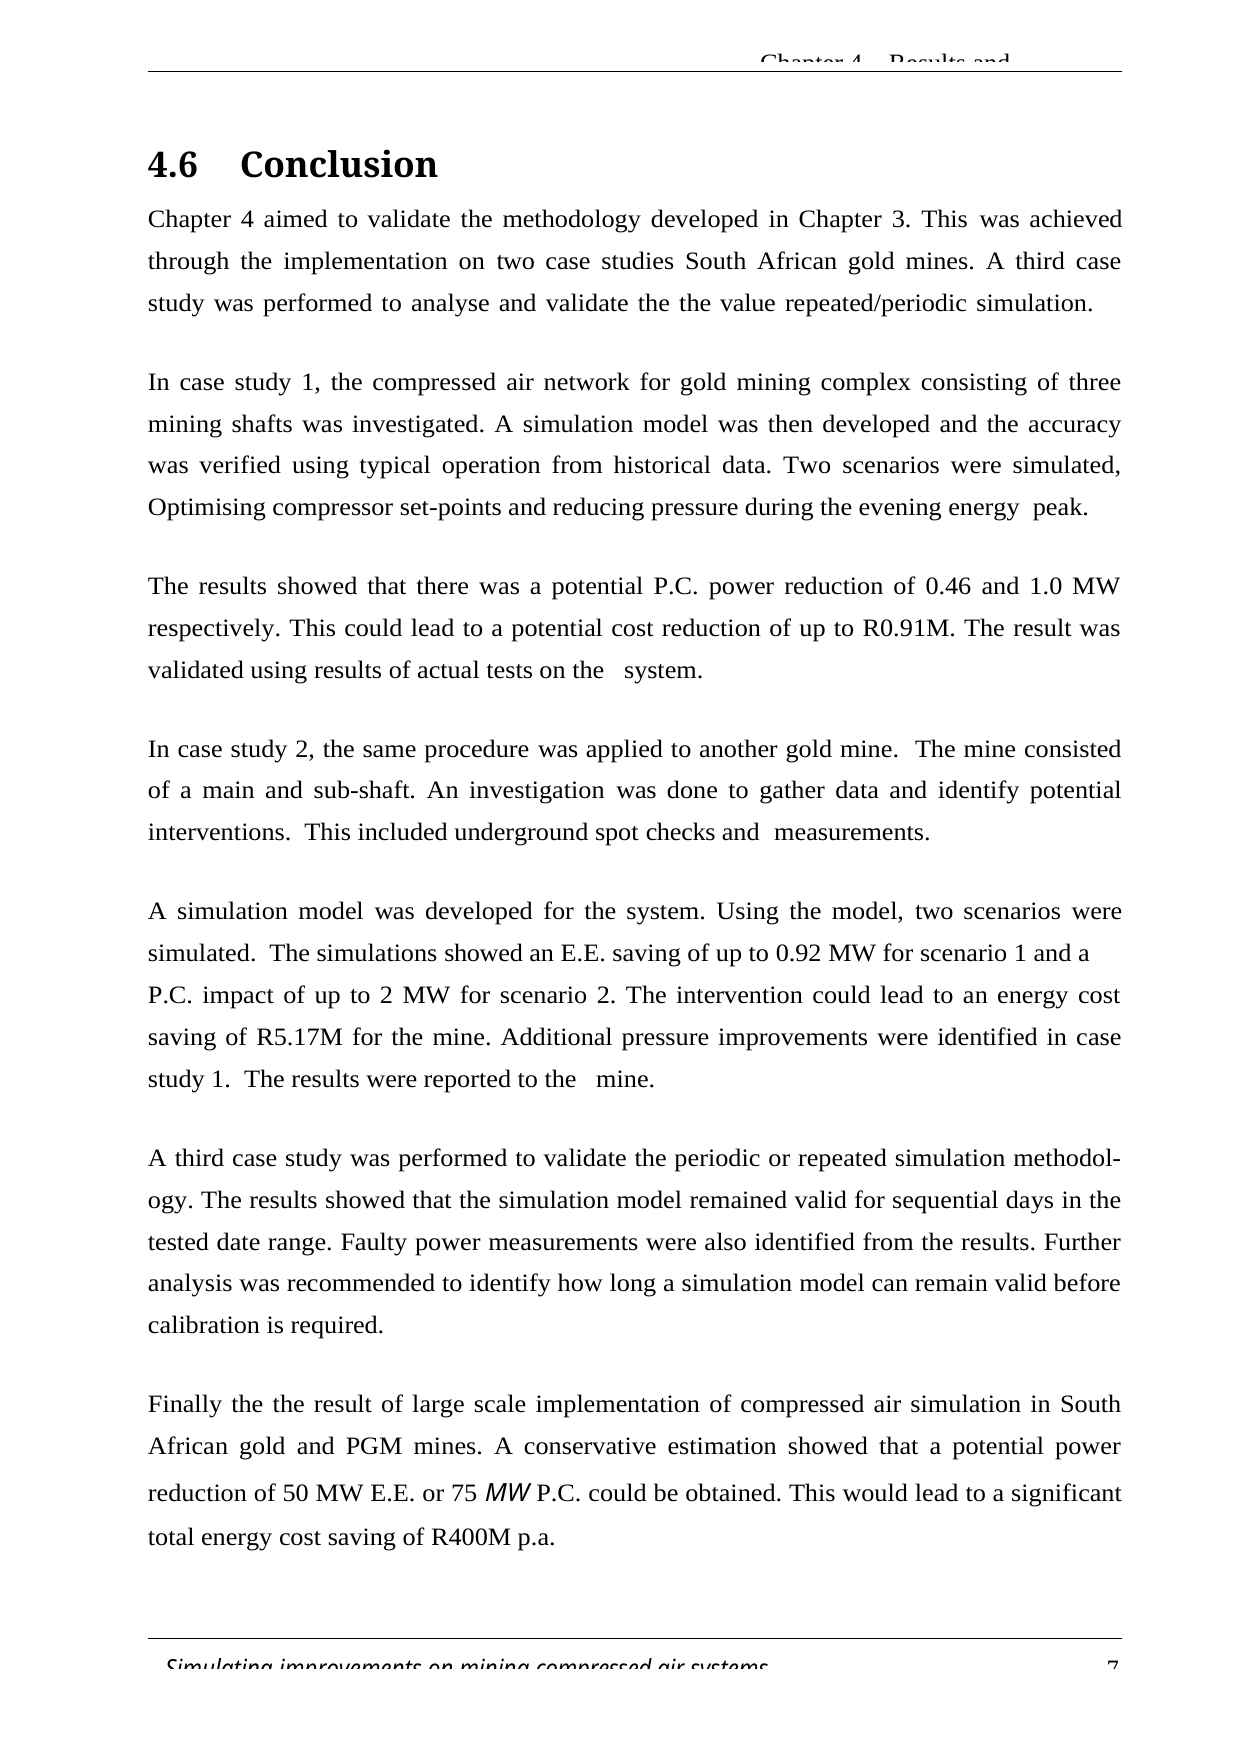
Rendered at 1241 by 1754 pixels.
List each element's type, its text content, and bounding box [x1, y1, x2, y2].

text In case study 2, the same procedure was applied to another gold mine. The mine consisted of a main and sub-shaft. An investigation was done to gather data and identify potential interventions. This included underground spot checks and measurements. [148, 734, 1122, 846]
text The results showed that there was a potential P.C. power reduction of 0.46 and 1.0 MW respectively. This could lead to a potential cost reduction of up to R0.91M. The result was validated using results of actual tests on the system. [148, 571, 1122, 684]
subtitle Conclusion [148, 140, 1134, 188]
text P.C. impact of up to 2 MW for scenario 2. The intervention could lead to an energy cost saving of R5.17M for the mine. Additional pressure improvements were identified in case study 1. The results were reported to the mine. [148, 980, 1122, 1093]
text In case study 1, the compressed air network for gold mining complex consisting of three mining shafts was investigated. A simulation model was then developed and the accuracy was verified using typical operation from historical data. Two scenarios were simulated, Optimising compressor set-points and reducing pressure during the evening energy peak. [148, 367, 1122, 521]
text A third case study was performed to validate the periodic or repeated simulation methodol- ogy. The results showed that the simulation model remained valid for sequential days in the tested date range. Faulty power measurements were also identified from the results. Further analysis was recommended to identify how long a simulation model can remain valid before calibration is required. [148, 1143, 1122, 1339]
text A simulation model was developed for the system. Using the model, two scenarios were simulated. The simulations showed an E.E. saving of up to 0.92 MW for scenario 1 and a [148, 896, 1122, 967]
text Chapter 4 aimed to validate the methodology developed in Chapter 3. This was achieved through the implementation on two case studies South African gold mines. A third case study was performed to analyse and validate the the value repeated/periodic simulation. [148, 204, 1122, 317]
text Finally the the result of large scale implementation of compressed air simulation in South African gold and PGM mines. A conservative estimation showed that a potential power reduction of 50 MW E.E. or 75 MW P.C. could be obtained. This would lead to a significant total energy cost saving of R400M p.a. [148, 1389, 1122, 1551]
